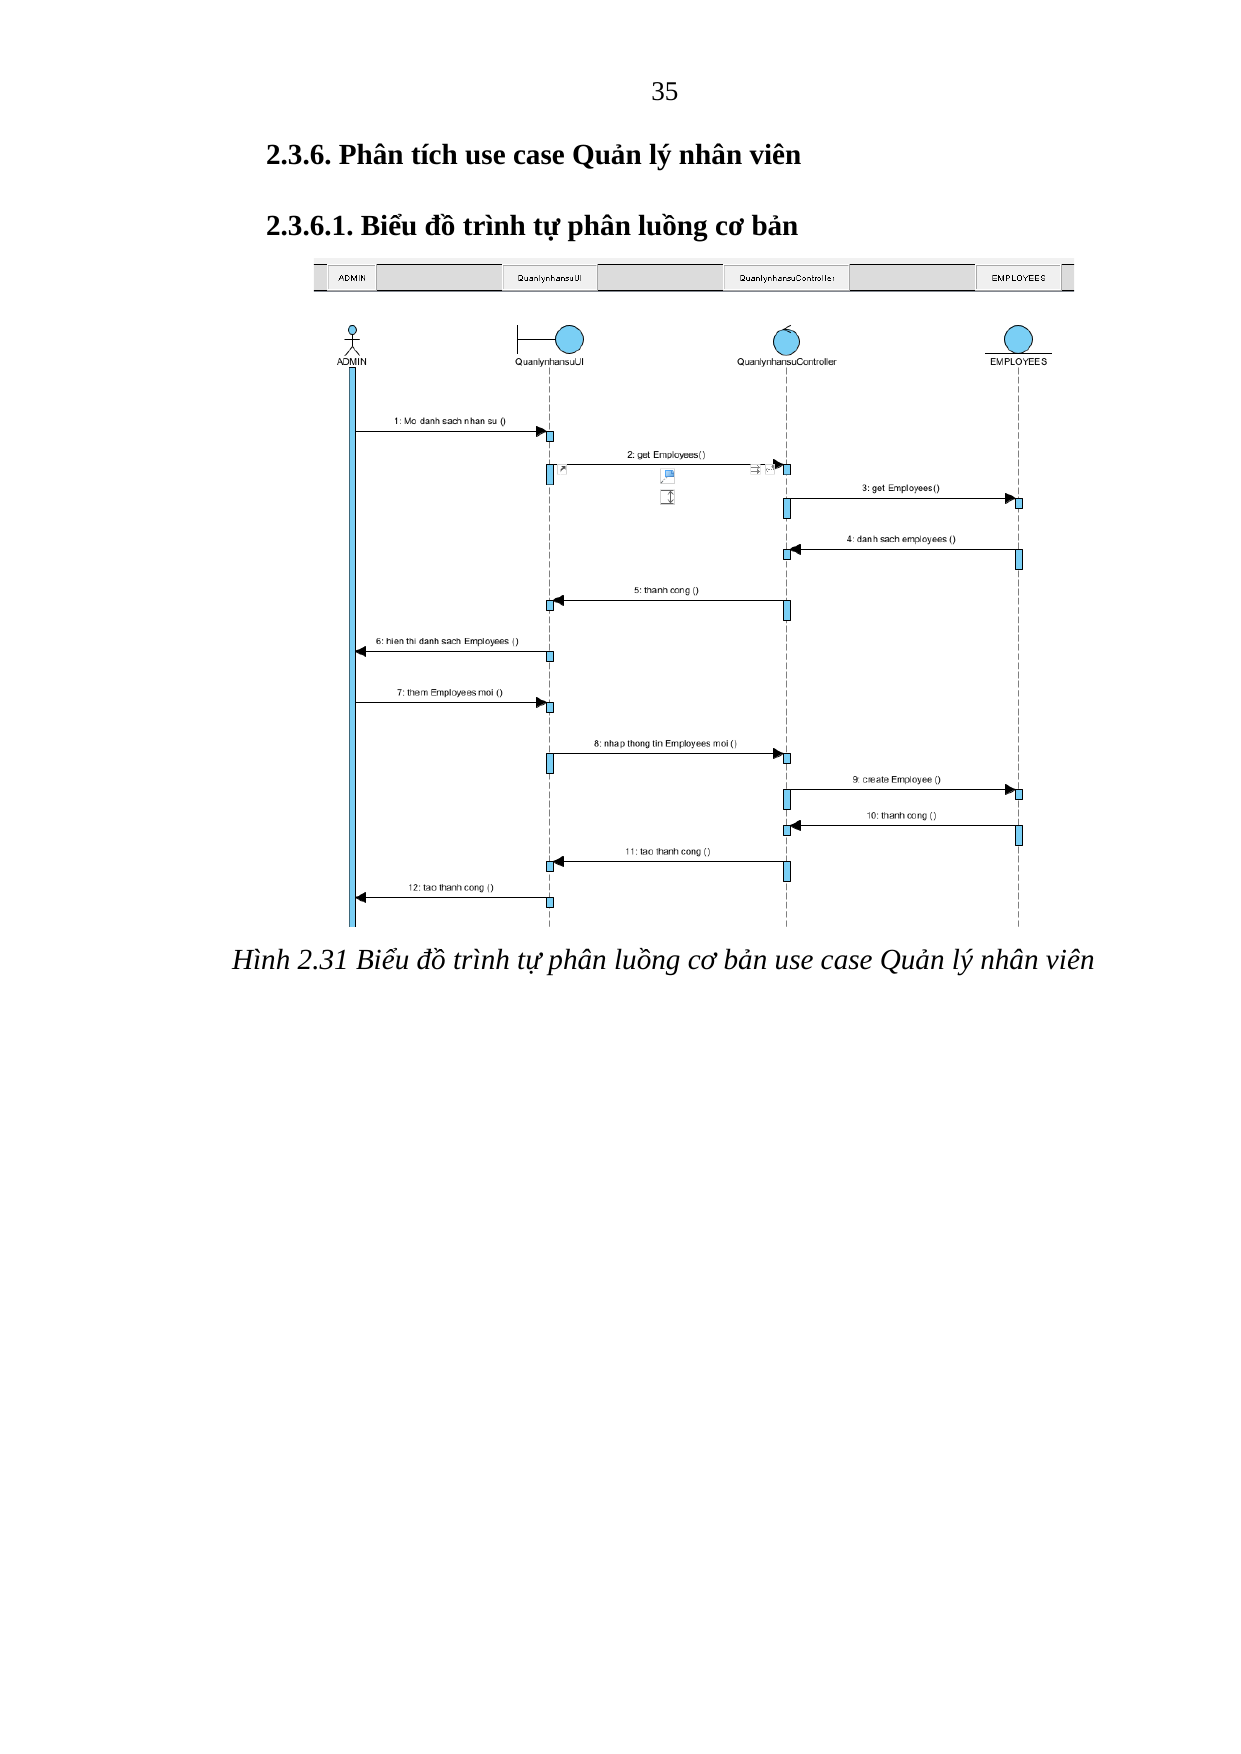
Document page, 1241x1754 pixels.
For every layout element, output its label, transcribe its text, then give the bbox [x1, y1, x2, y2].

subtitle Biểu đồ trình tự phân luồng cơ bản [207, 208, 1122, 242]
subtitle Phân tích use case Quản lý nhân viên [207, 137, 1122, 171]
picture [313, 258, 1075, 927]
